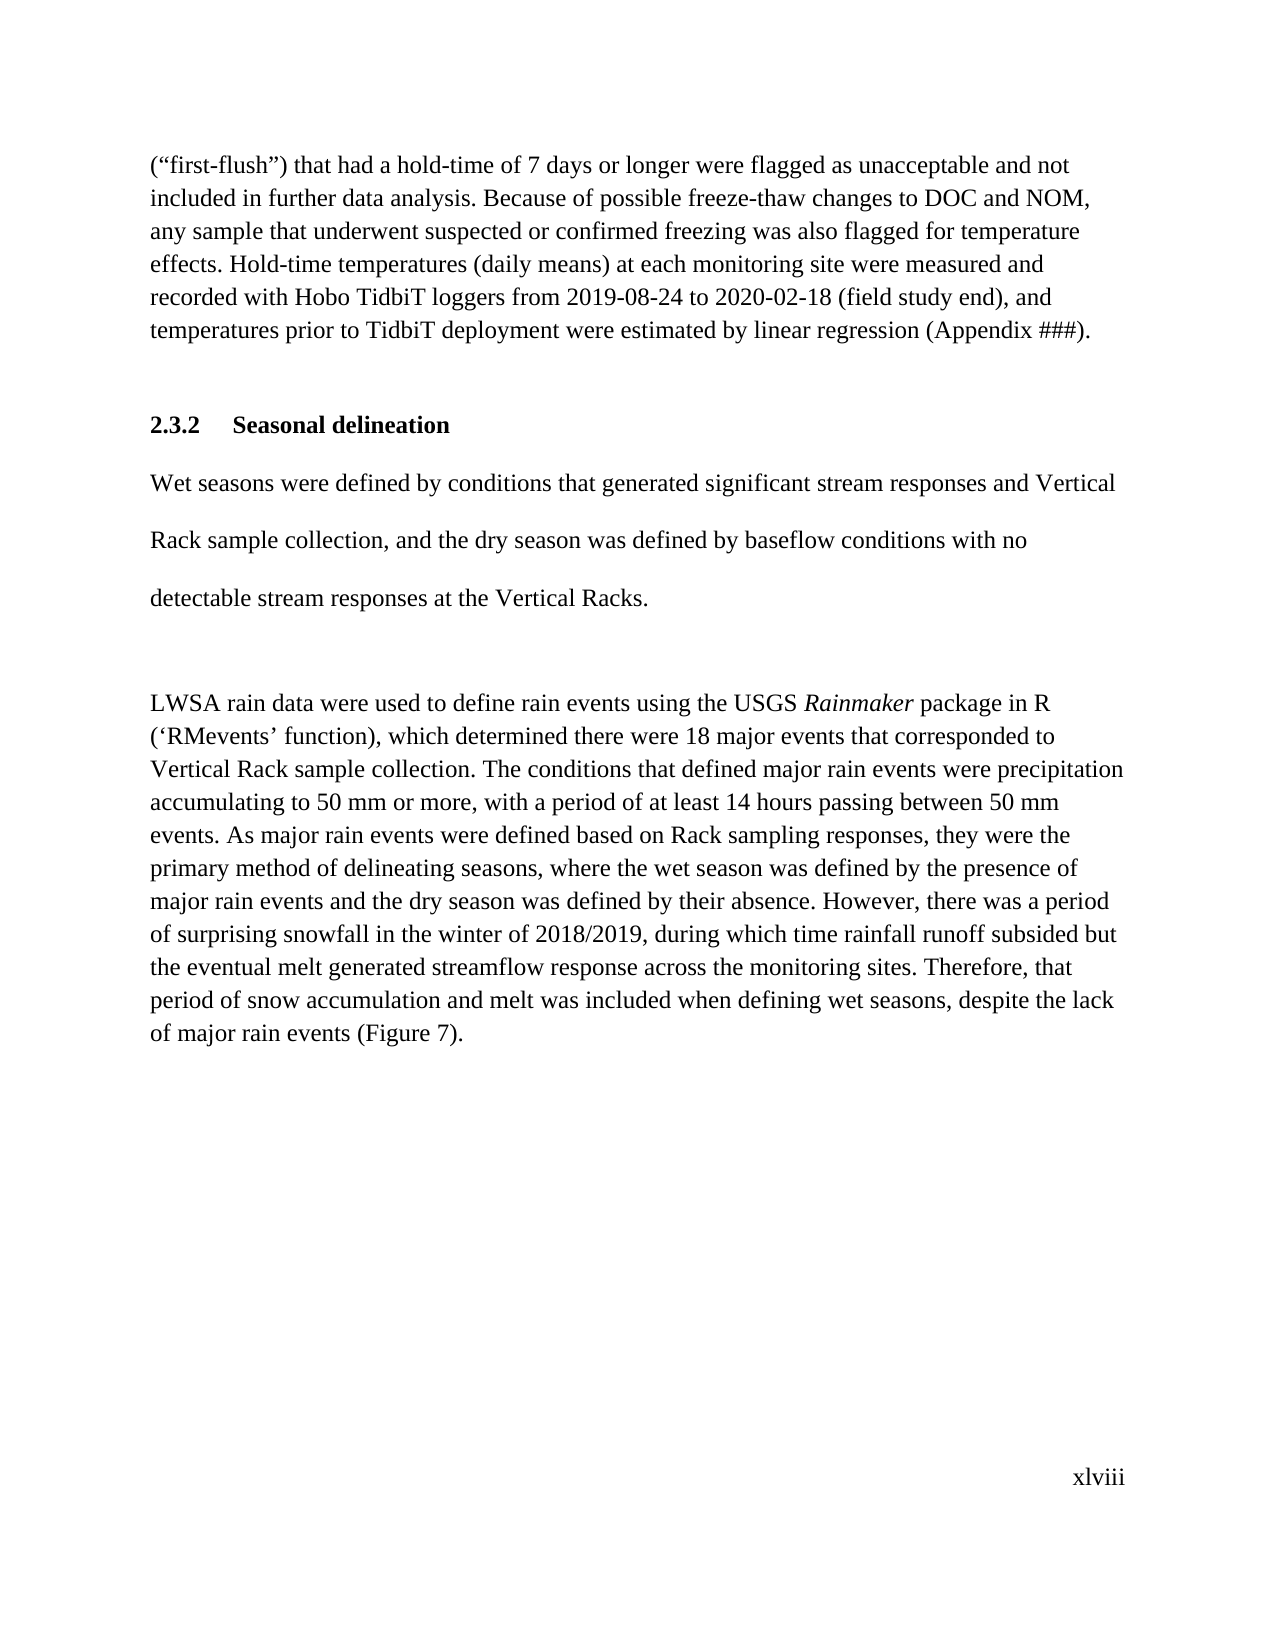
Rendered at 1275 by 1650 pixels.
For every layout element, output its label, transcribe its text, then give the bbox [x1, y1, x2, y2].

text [150, 150, 1125, 344]
text LWSA rain data were used to define rain events using the USGS Rainmaker package in R (‘RMevents’ function), which determined there were 18 major events that corresponded to Vertical Rack sample collection. The conditions that defined major rain events were precipitation accumulating to 50 mm or more, with a period of at least 14 hours passing between 50 mm events. As major rain events were defined based on Rack sampling responses, they were the primary method of delineating seasons, where the wet season was defined by the presence of major rain events and the dry season was defined by their absence. However, there was a period of surprising snowfall in the winter of 2018/2019, during which time rainfall runoff subsided but the eventual melt generated streamflow response across the monitoring sites. Therefore, that period of snow accumulation and melt was included when defining wet seasons, despite the lack of major rain events (Figure 7). [150, 688, 1125, 1047]
subtitle Seasonal delineation [150, 410, 1125, 439]
